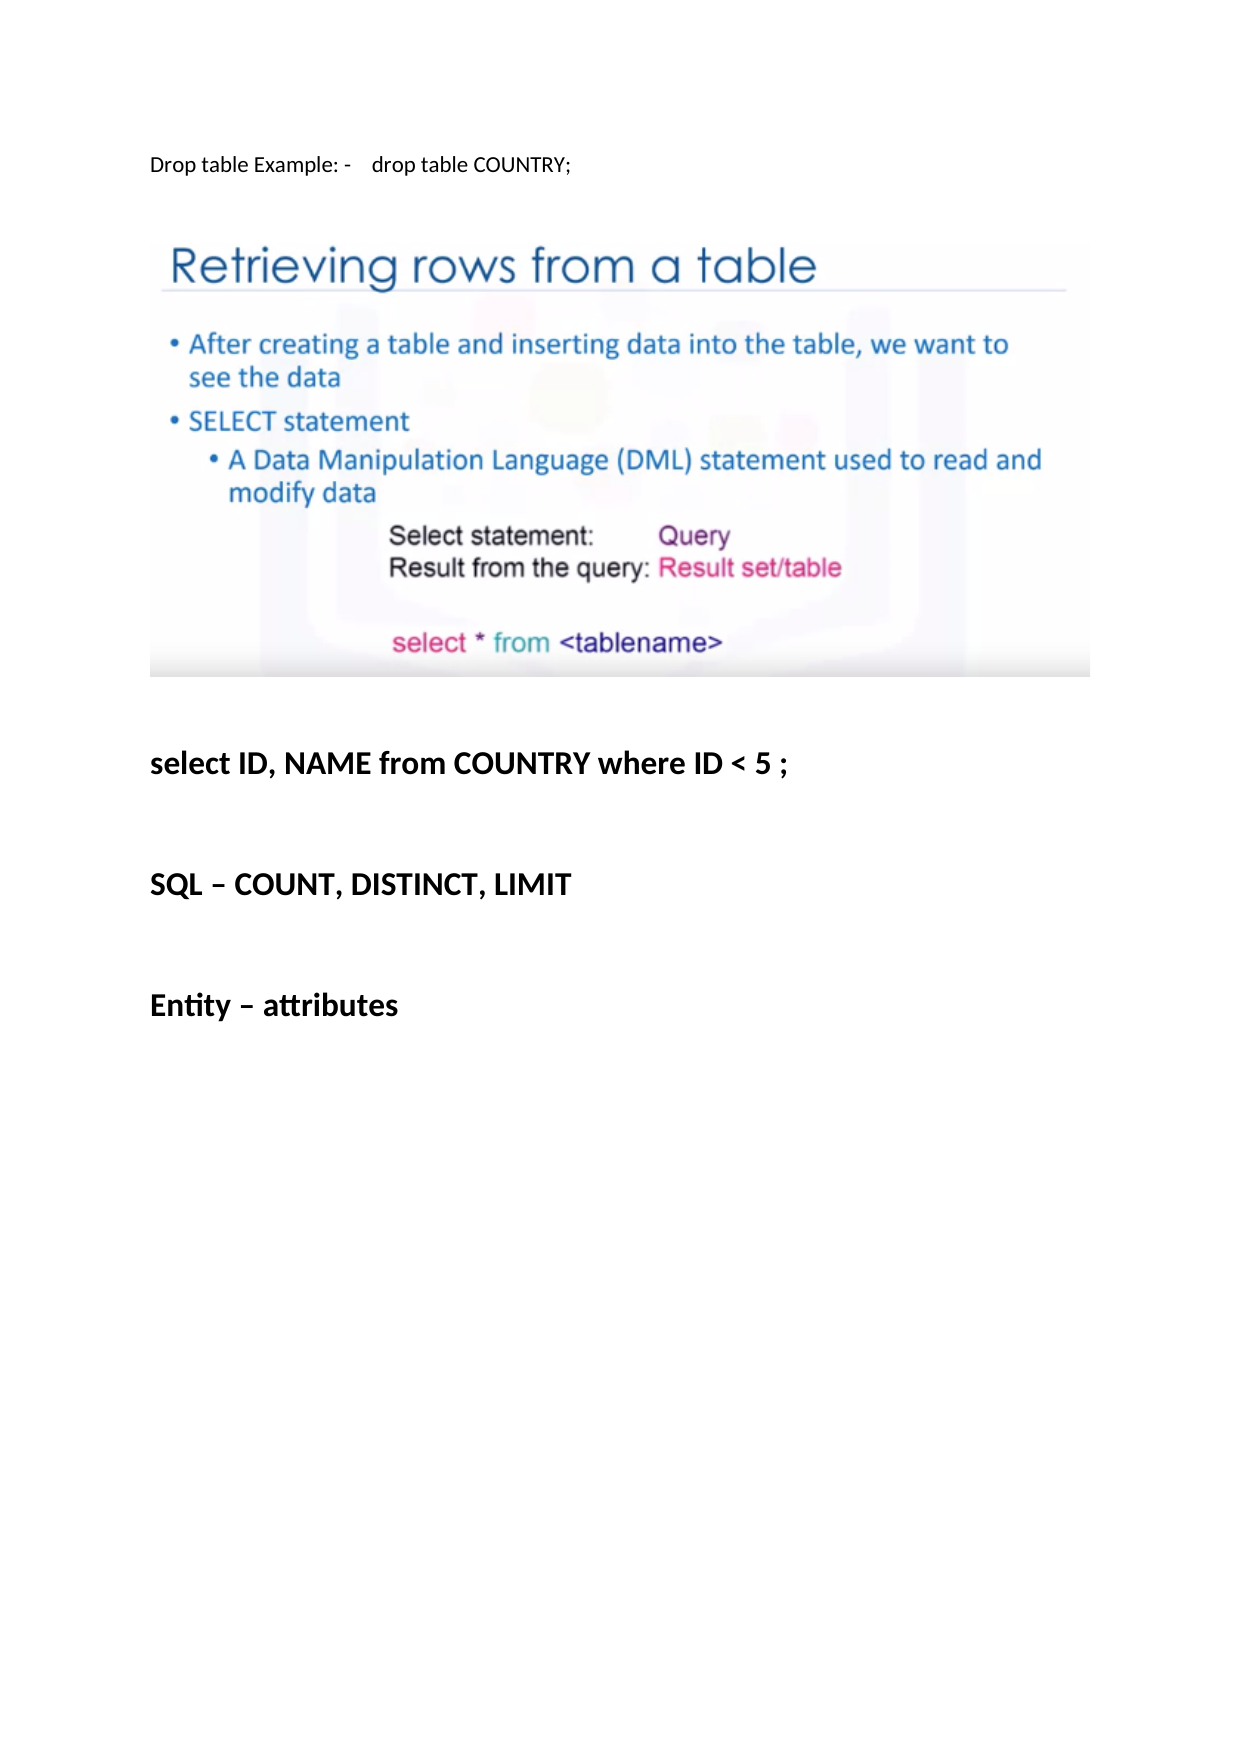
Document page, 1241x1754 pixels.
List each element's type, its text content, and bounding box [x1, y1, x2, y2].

text select ID, NAME from COUNTRY where ID < 5 ; [150, 742, 1090, 783]
text Drop table Example: - drop table COUNTRY; [150, 150, 1090, 178]
text Entity – attributes [150, 984, 1090, 1025]
picture [150, 243, 1091, 677]
text SQL – COUNT, DISTINCT, LIMIT [150, 863, 1090, 904]
